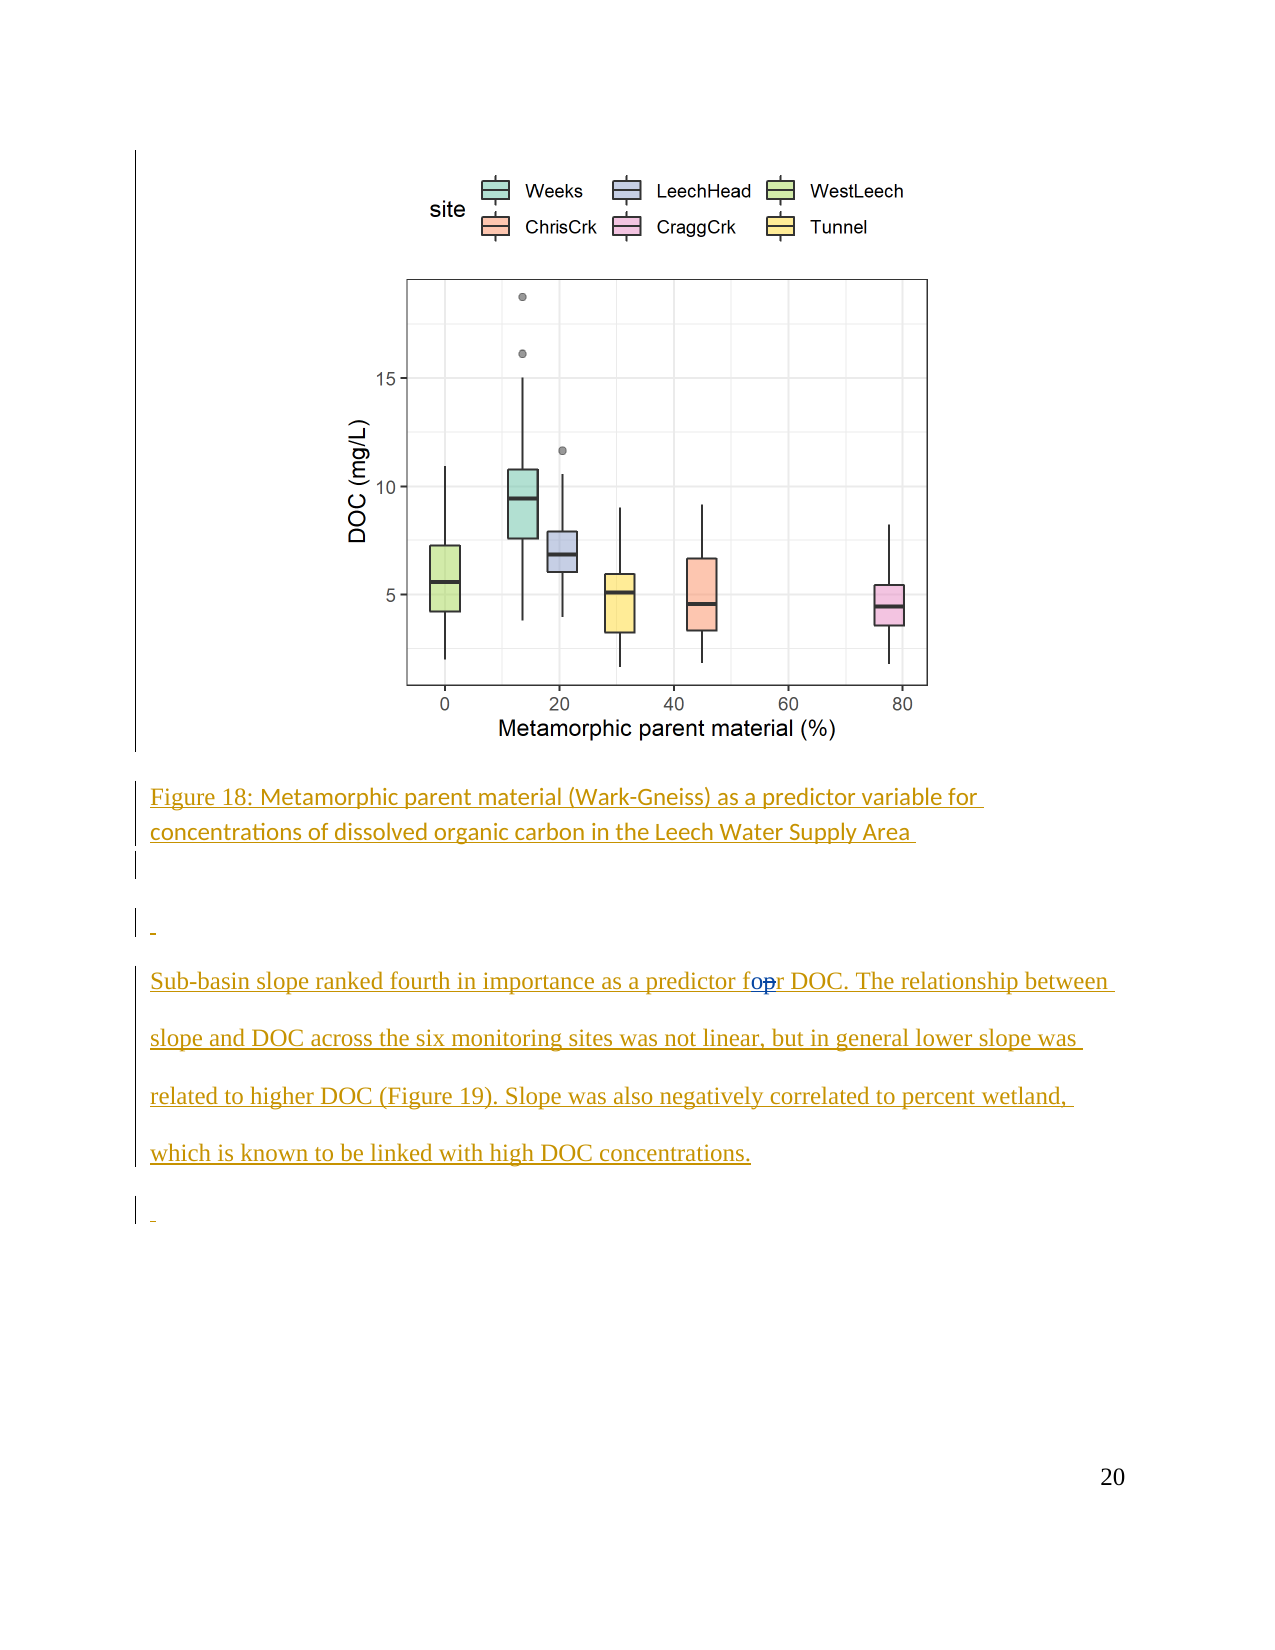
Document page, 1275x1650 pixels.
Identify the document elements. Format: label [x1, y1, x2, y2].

picture [336, 150, 939, 752]
